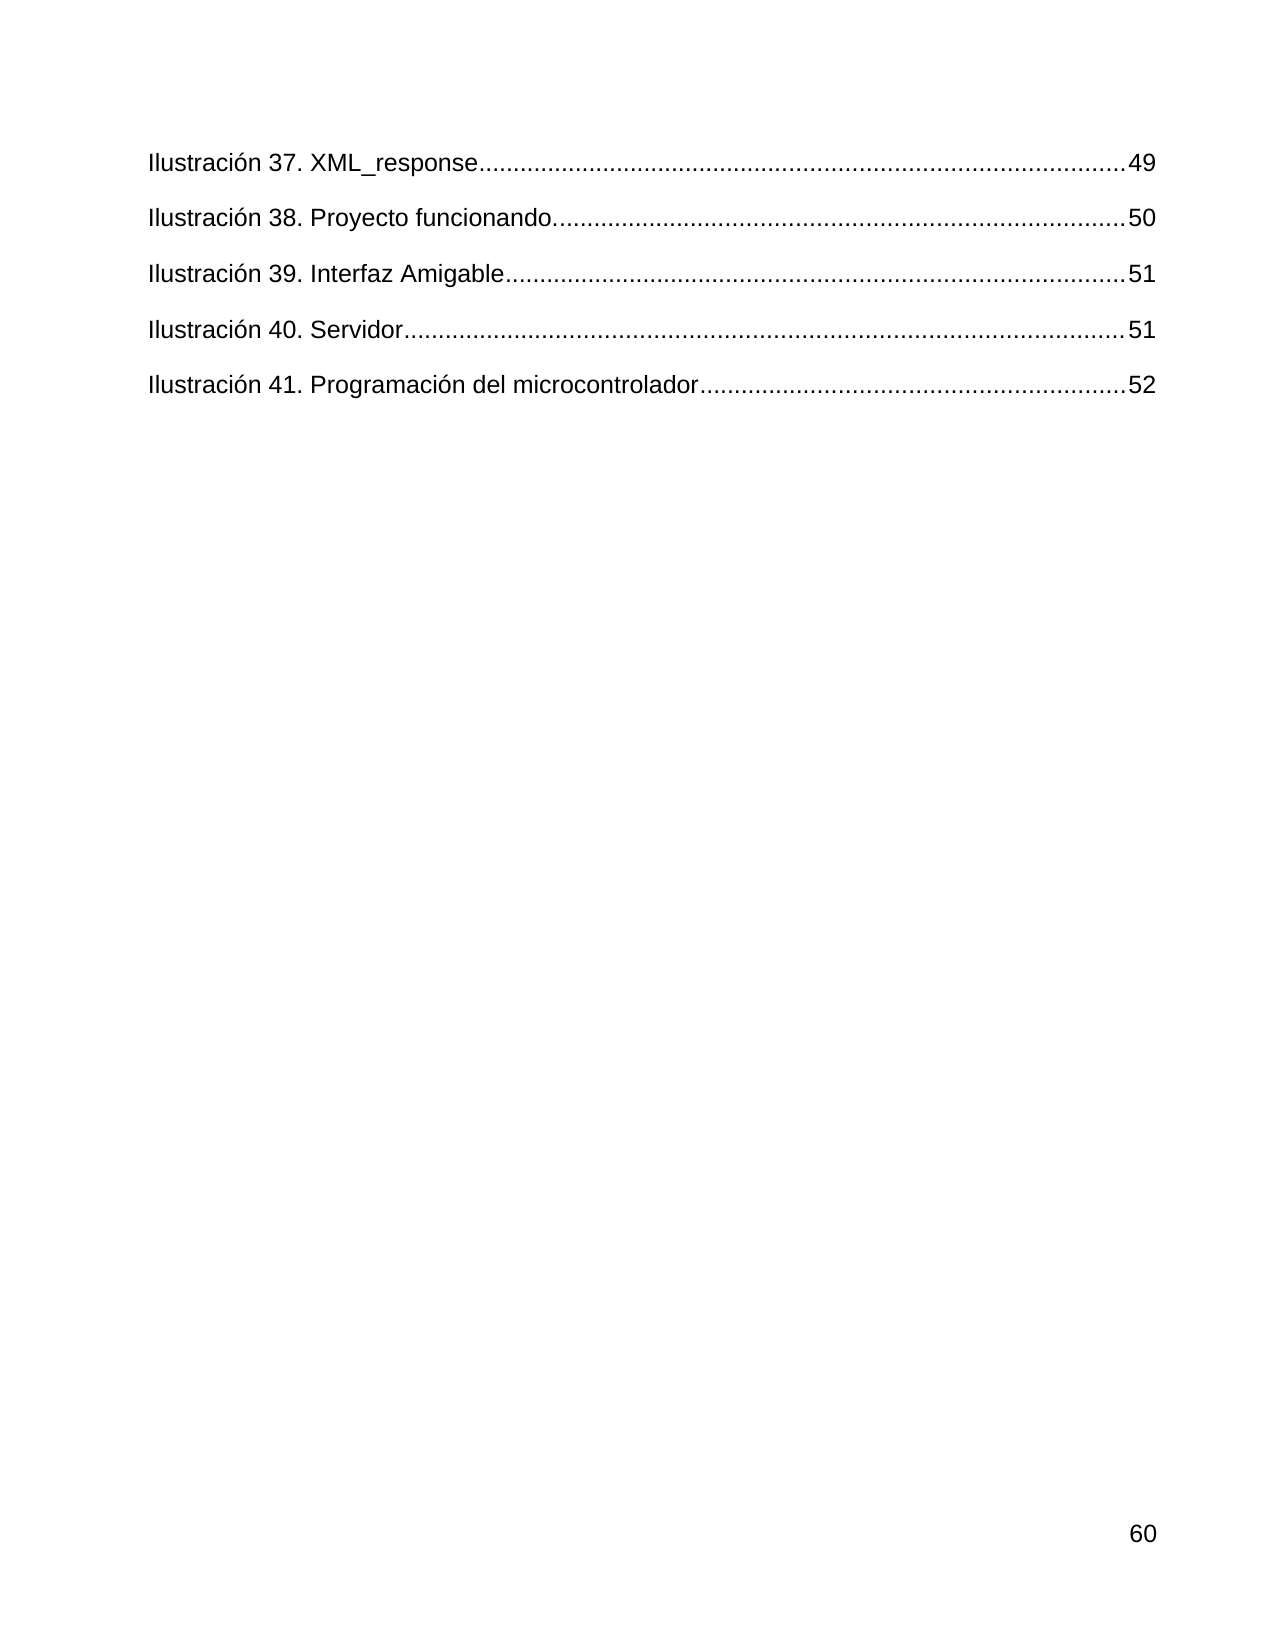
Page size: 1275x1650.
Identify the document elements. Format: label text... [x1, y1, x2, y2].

text Ilustración 41. Programación del microcontrolador 52 [148, 370, 1157, 399]
text Ilustración 40. Servidor 51 [148, 314, 1157, 343]
text Ilustración 37. XML_response 49 [148, 148, 1157, 176]
text Ilustración 38. Proyecto funcionando. 50 [148, 203, 1157, 232]
text Ilustración 39. Interfaz Amigable 51 [148, 259, 1157, 288]
